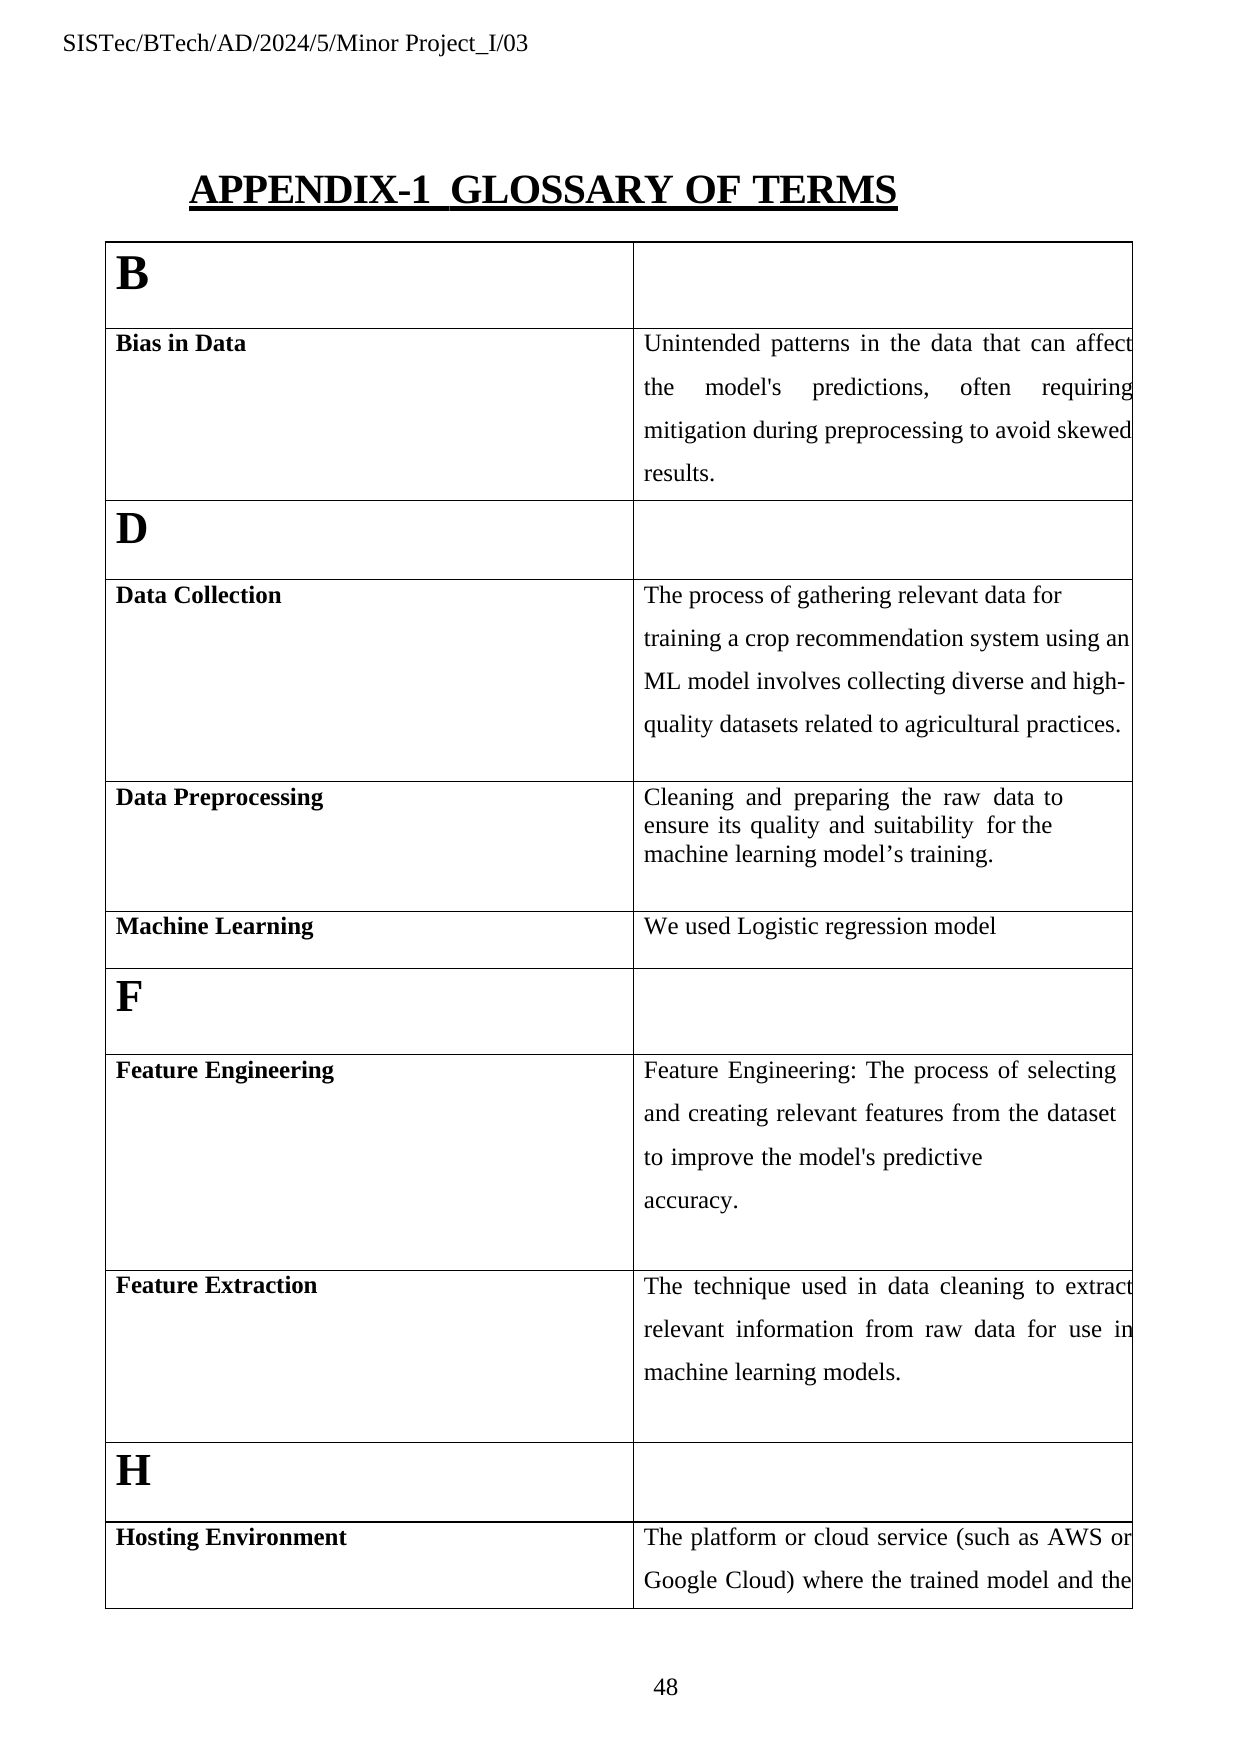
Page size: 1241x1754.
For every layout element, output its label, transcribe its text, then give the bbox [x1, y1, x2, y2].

text APPENDIX-1 GLOSSARY OF TERMS [189, 165, 1176, 213]
table_cell H [106, 1443, 633, 1521]
table_cell [634, 969, 1132, 1054]
table_cell We used Logistic regression model [634, 912, 1132, 968]
table_cell Data Collection [106, 580, 633, 781]
table_cell Data Preprocessing [106, 782, 633, 911]
table_cell Bias in Data [106, 329, 633, 500]
table_cell Machine Learning [106, 912, 633, 968]
table_cell Cleaning and preparing the raw data to ensure its quality and suitability for the machine learning model’s training. [634, 782, 1132, 911]
table_cell F [106, 969, 633, 1054]
table_cell Feature Extraction [106, 1271, 633, 1442]
table_cell [634, 1443, 1132, 1521]
table_cell Feature Engineering [106, 1055, 633, 1270]
table_cell The process of gathering relevant data for training a crop recommendation system using an ML model involves collecting diverse and high-quality datasets related to agricultural practices. [634, 580, 1132, 781]
table_cell Feature Engineering: The process of selecting and creating relevant features from the dataset to improve the model's predictive accuracy. [634, 1055, 1132, 1270]
table_header B [106, 243, 633, 327]
table_cell D [106, 501, 633, 579]
table_cell [634, 501, 1132, 579]
table_cell The platform or cloud service (such as AWS or Google Cloud) where the trained model and the [634, 1523, 1132, 1608]
table_cell Unintended patterns in the data that can affect the model's predictions, often requiring mitigation during preprocessing to avoid skewed results. [634, 329, 1132, 500]
table_cell Hosting Environment [106, 1523, 633, 1608]
table_cell The technique used in data cleaning to extract relevant information from raw data for use in machine learning models. [634, 1271, 1132, 1442]
table_header [634, 243, 1132, 327]
